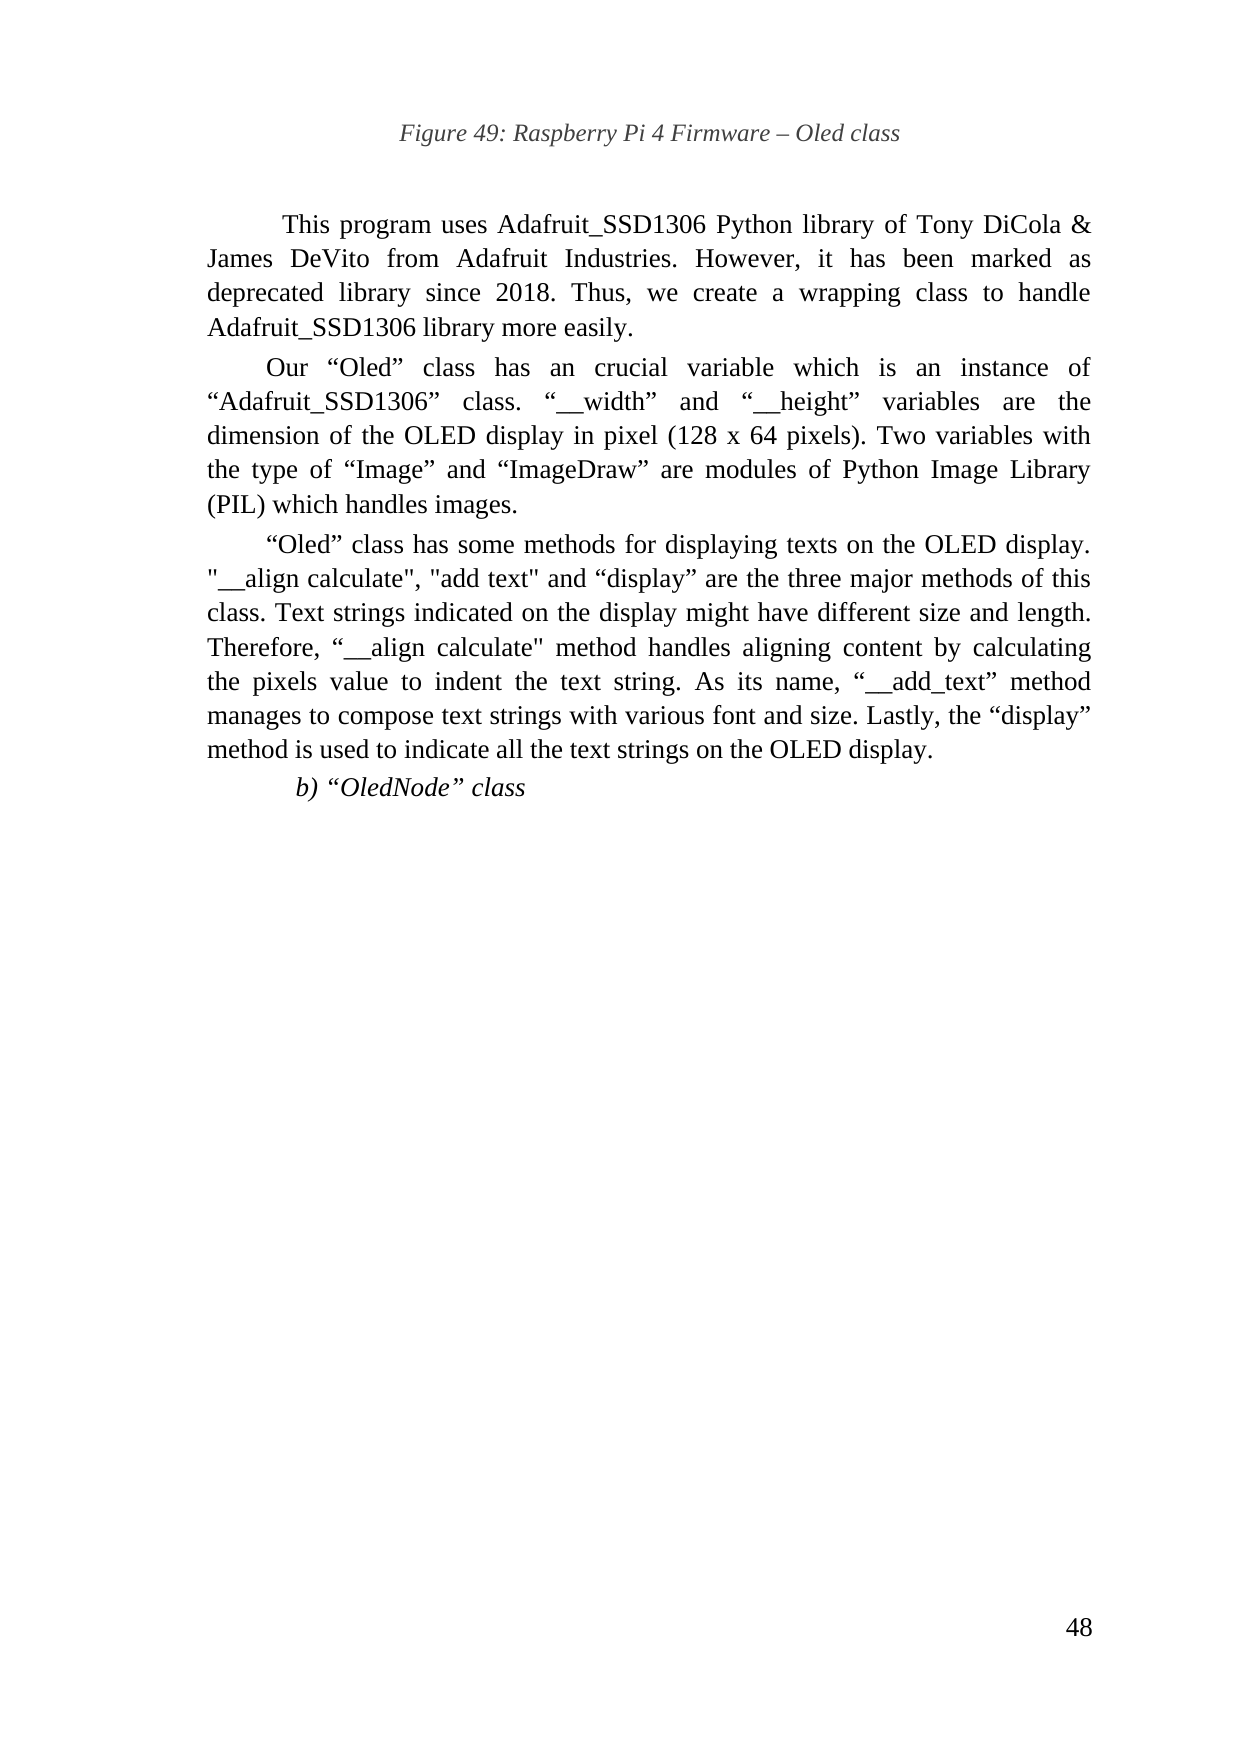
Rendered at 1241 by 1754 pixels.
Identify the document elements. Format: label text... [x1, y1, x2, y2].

text Our “Oled” class has an crucial variable which is an instance of “Adafruit_SSD1306” class. “__width” and “__height” variables are the dimension of the OLED display in pixel (128 x 64 pixels). Two variables with the type of “Image” and “ImageDraw” are modules of Python Image Library (PIL) which handles images. [207, 351, 1092, 519]
subtitle “OledNode” class [207, 771, 1092, 803]
text This program uses Adafruit_SSD1306 Python library of Tony DiCola & James DeVito from Adafruit Industries. However, it has been marked as deprecated library since 2018. Thus, we create a wrapping class to handle Adafruit_SSD1306 library more easily. [207, 208, 1092, 342]
text “Oled” class has some methods for displaying texts on the OLED display. "__align calculate", "add text" and “display” are the three major methods of this class. Text strings indicated on the display might have different size and length. Therefore, “__align calculate" method handles aligning content by calculating the pixels value to indent the text string. As its name, “__add_text” method manages to compose text strings with various font and size. Lastly, the “display” method is used to indicate all the text strings on the OLED display. [207, 528, 1092, 764]
